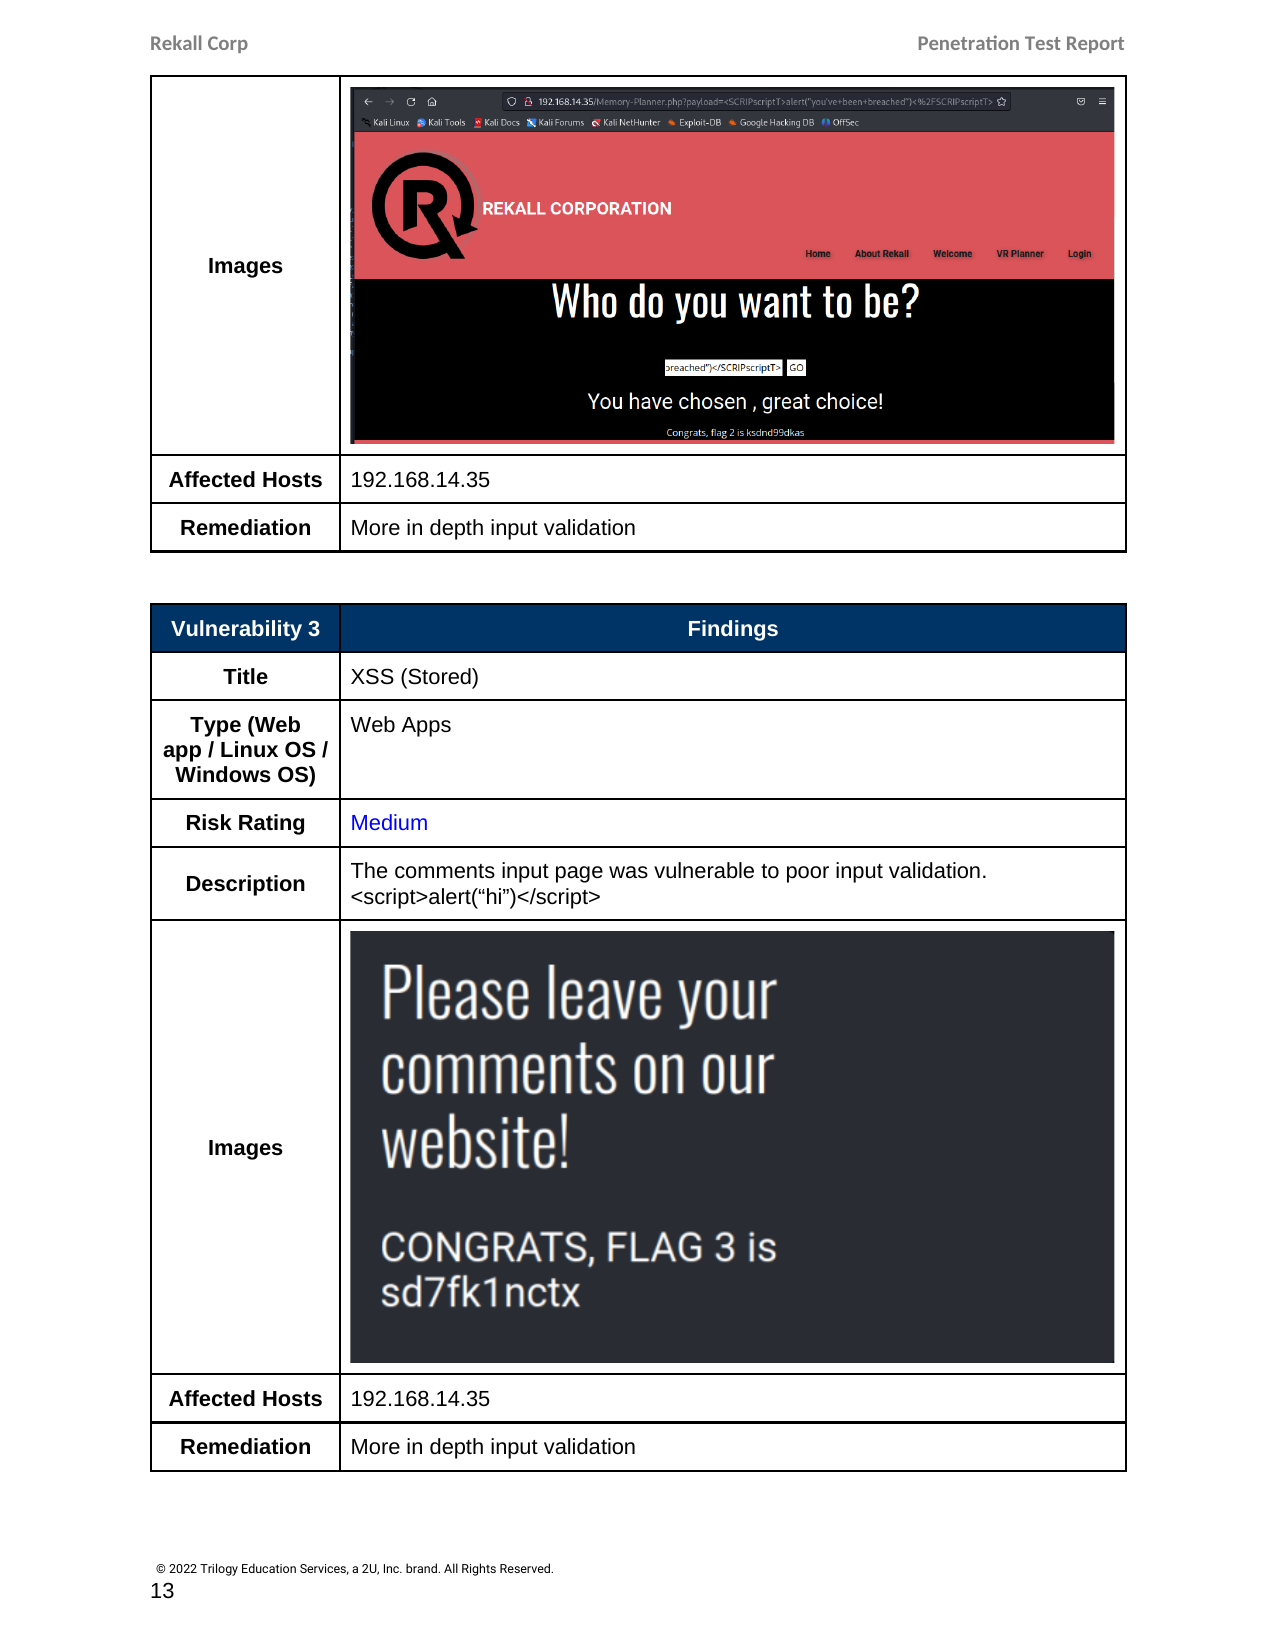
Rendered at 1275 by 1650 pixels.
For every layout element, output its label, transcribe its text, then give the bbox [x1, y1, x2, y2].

table_cell Images [152, 921, 339, 1373]
picture [350, 87, 1115, 444]
table_header Findings [341, 605, 1125, 651]
table_cell The comments input page was vulnerable to poor input validation. <script>alert(“hi”)</script> [341, 848, 1125, 919]
table_cell XSS (Stored) [341, 653, 1125, 699]
picture [350, 931, 1115, 1363]
table_cell Remediation [152, 504, 339, 550]
table_cell Type (Web app / Linux OS / Windows OS) [152, 701, 339, 798]
table_cell Title [152, 653, 339, 699]
table_cell Remediation [152, 1424, 339, 1469]
table_cell Images [152, 77, 339, 454]
table_cell Medium [341, 800, 1125, 846]
table_cell Web Apps [341, 701, 1125, 798]
table_cell Risk Rating [152, 800, 339, 846]
table_cell More in depth input validation [341, 1424, 1125, 1469]
table_cell 192.168.14.35 [341, 1375, 1125, 1421]
table_cell Affected Hosts [152, 456, 339, 502]
table_cell More in depth input validation [341, 504, 1125, 550]
table_cell [341, 77, 1125, 454]
table_cell [341, 921, 1125, 1373]
table_cell 192.168.14.35 [341, 456, 1125, 502]
table_header Vulnerability 3 [152, 605, 339, 651]
table_cell Description [152, 848, 339, 919]
table_cell Affected Hosts [152, 1375, 339, 1421]
